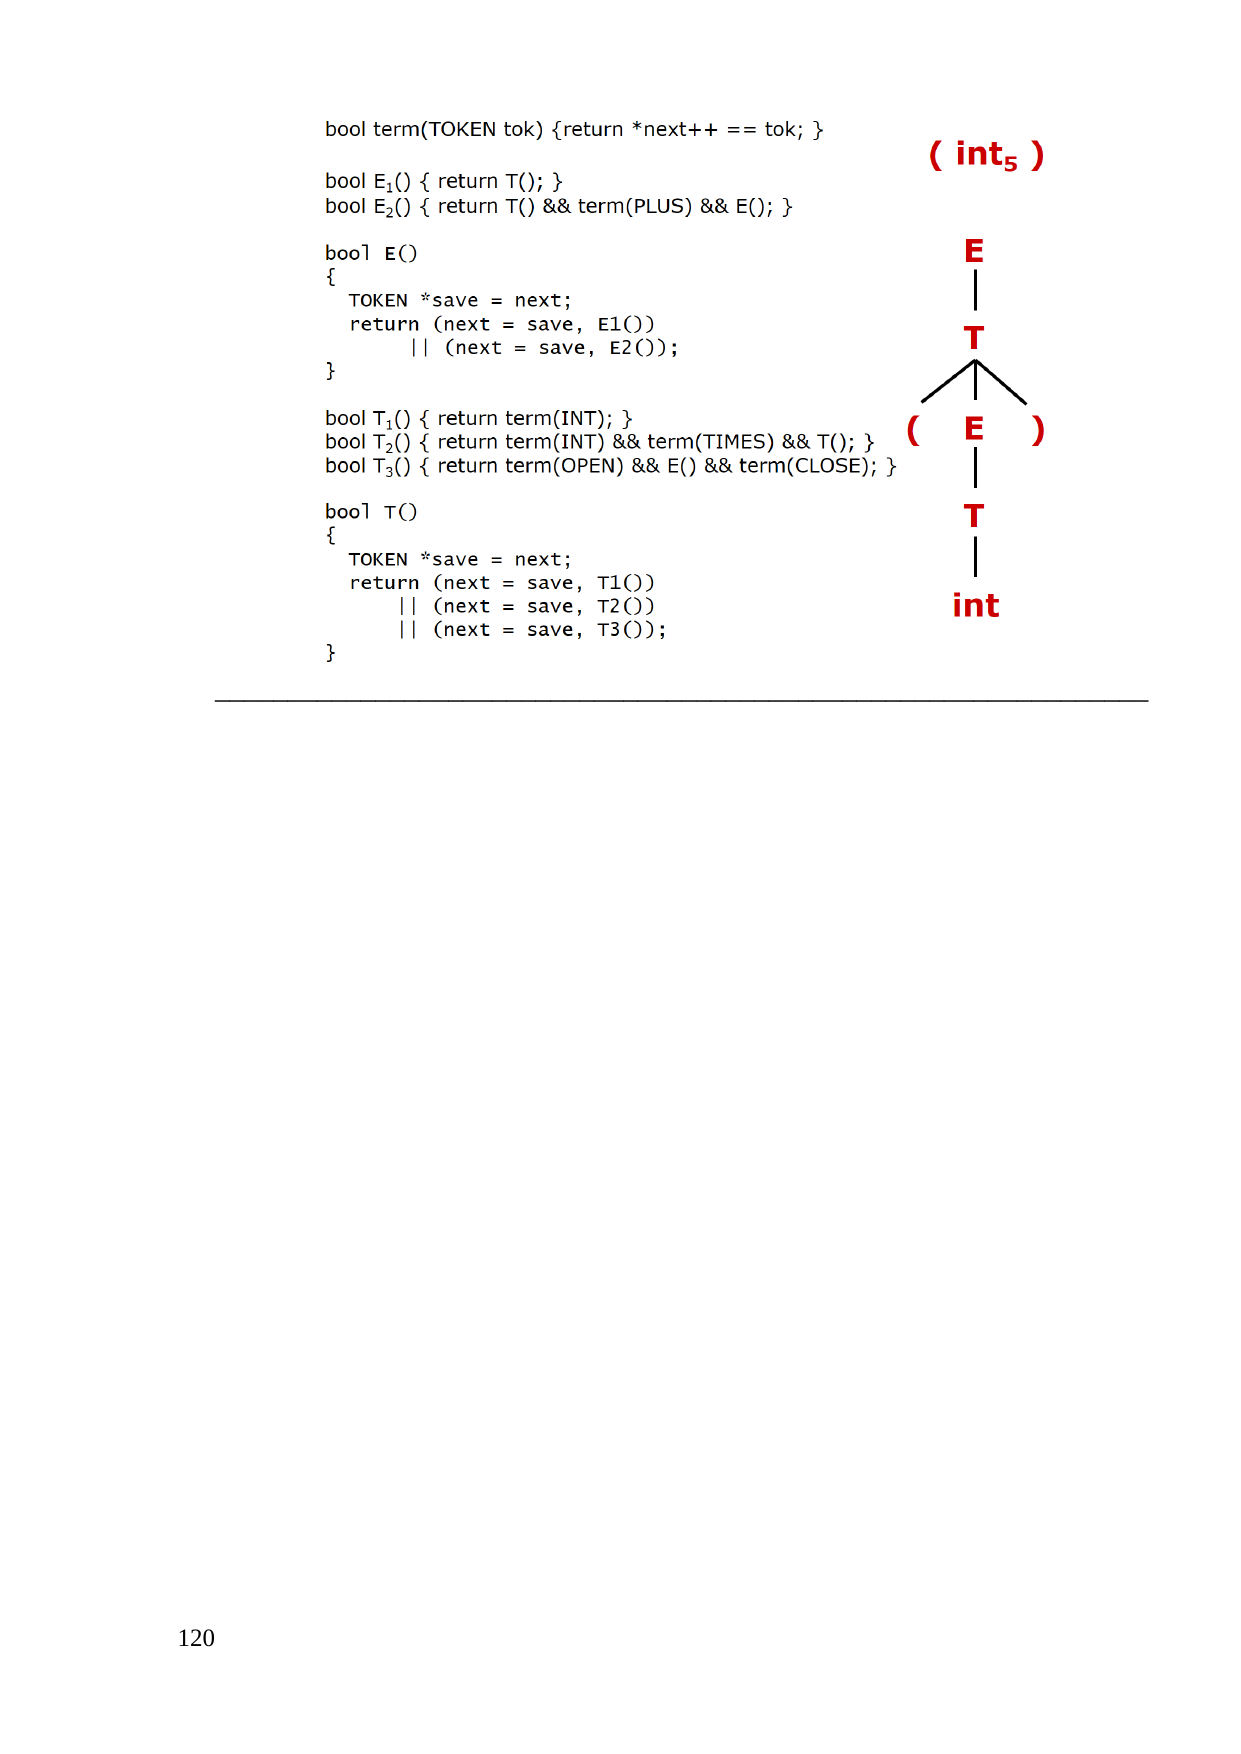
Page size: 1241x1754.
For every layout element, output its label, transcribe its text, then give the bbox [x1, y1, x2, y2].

picture [320, 118, 1083, 671]
text ________________________________________________________________ [215, 671, 1152, 704]
